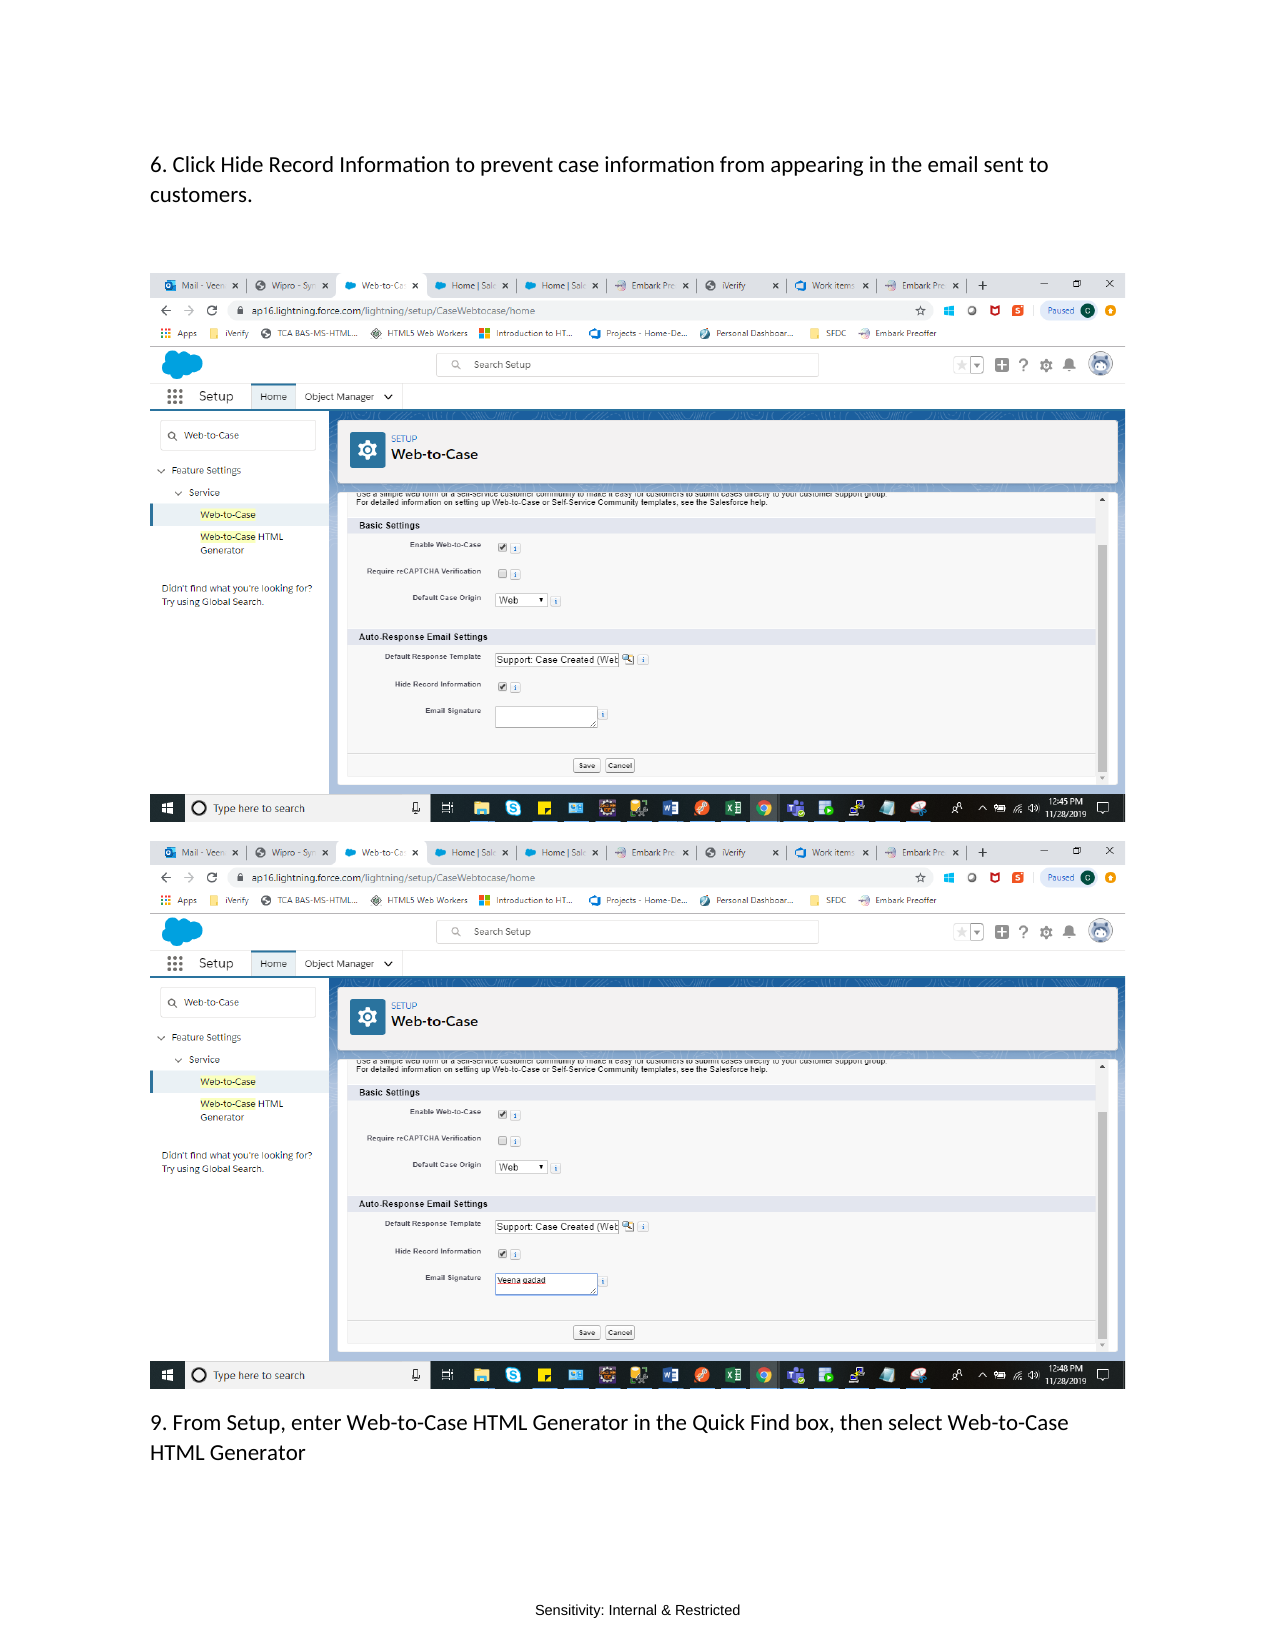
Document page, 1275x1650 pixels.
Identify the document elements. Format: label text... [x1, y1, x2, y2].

picture [150, 273, 1125, 822]
text 9. From Setup, enter Web-to-Case HTML Generator in the Quick Find box, then select Web-to-Case HTML Generator [150, 1408, 1125, 1466]
picture [150, 841, 1125, 1389]
text 6. Click Hide Record Information to prevent case information from appearing in the email sent to customers. [150, 150, 1125, 208]
